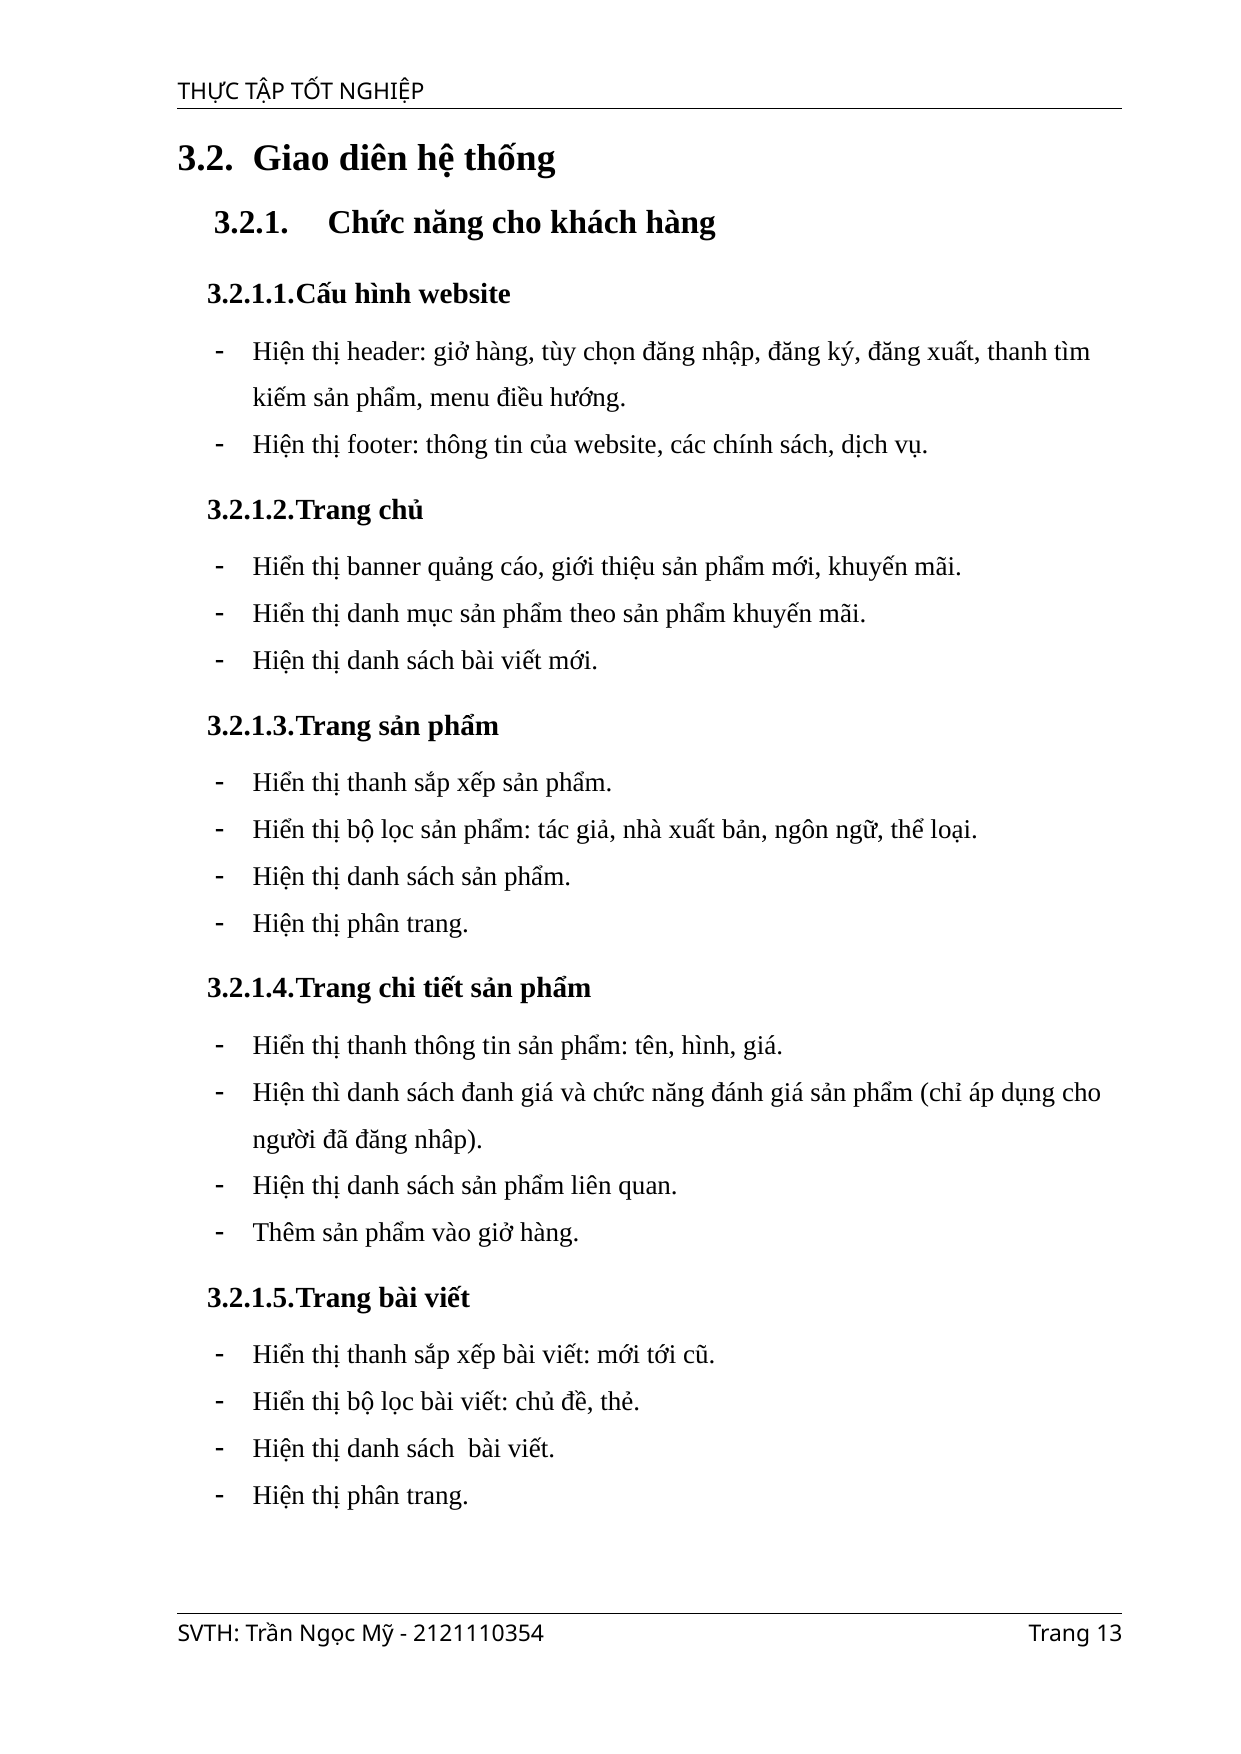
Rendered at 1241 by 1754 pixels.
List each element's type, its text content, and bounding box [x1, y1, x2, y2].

subtitle Trang sản phẩm [207, 708, 1122, 741]
list Hiển thị bộ lọc sản phẩm: tác giả, nhà xuất bản, ngôn ngữ, thể loại. [215, 813, 1122, 844]
subtitle Trang chi tiết sản phẩm [207, 971, 1122, 1004]
list Hiển thị banner quảng cáo, giới thiệu sản phẩm mới, khuyến mãi. [215, 550, 1122, 582]
list Hiện thì danh sách đanh giá và chức năng đánh giá sản phẩm (chỉ áp dụng cho người đã đăng nhâp). [215, 1076, 1122, 1154]
subtitle Giao diên hệ thống [177, 136, 1122, 179]
list Hiện thị danh sách bài viết. [215, 1432, 1122, 1463]
list Hiện thị danh sách sản phẩm. [215, 860, 1122, 891]
subtitle Trang bài viết [207, 1280, 1122, 1313]
list Hiện thị footer: thông tin của website, các chính sách, dịch vụ. [215, 428, 1122, 459]
list Hiện thị danh sách sản phẩm liên quan. [215, 1169, 1122, 1201]
subtitle Cấu hình website [207, 276, 1122, 310]
list Hiển thị thanh thông tin sản phẩm: tên, hình, giá. [215, 1029, 1122, 1060]
list Hiển thị thanh sắp xếp sản phẩm. [215, 766, 1122, 798]
list Hiện thị header: giở hàng, tùy chọn đăng nhập, đăng ký, đăng xuất, thanh tìm kiếm sản phẩm, menu điều hướng. [215, 335, 1122, 413]
list Hiện thị phân trang. [215, 907, 1122, 938]
list Thêm sản phẩm vào giở hàng. [215, 1216, 1122, 1248]
list Hiển thị bộ lọc bài viết: chủ đề, thẻ. [215, 1385, 1122, 1417]
list Hiển thị thanh sắp xếp bài viết: mới tới cũ. [215, 1338, 1122, 1370]
list Hiện thị phân trang. [215, 1479, 1122, 1510]
list Hiện thị danh sách bài viết mới. [215, 644, 1122, 675]
list Hiển thị danh mục sản phẩm theo sản phẩm khuyến mãi. [215, 597, 1122, 628]
subtitle Chức năng cho khách hàng [213, 202, 1122, 240]
subtitle Trang chủ [207, 492, 1122, 525]
